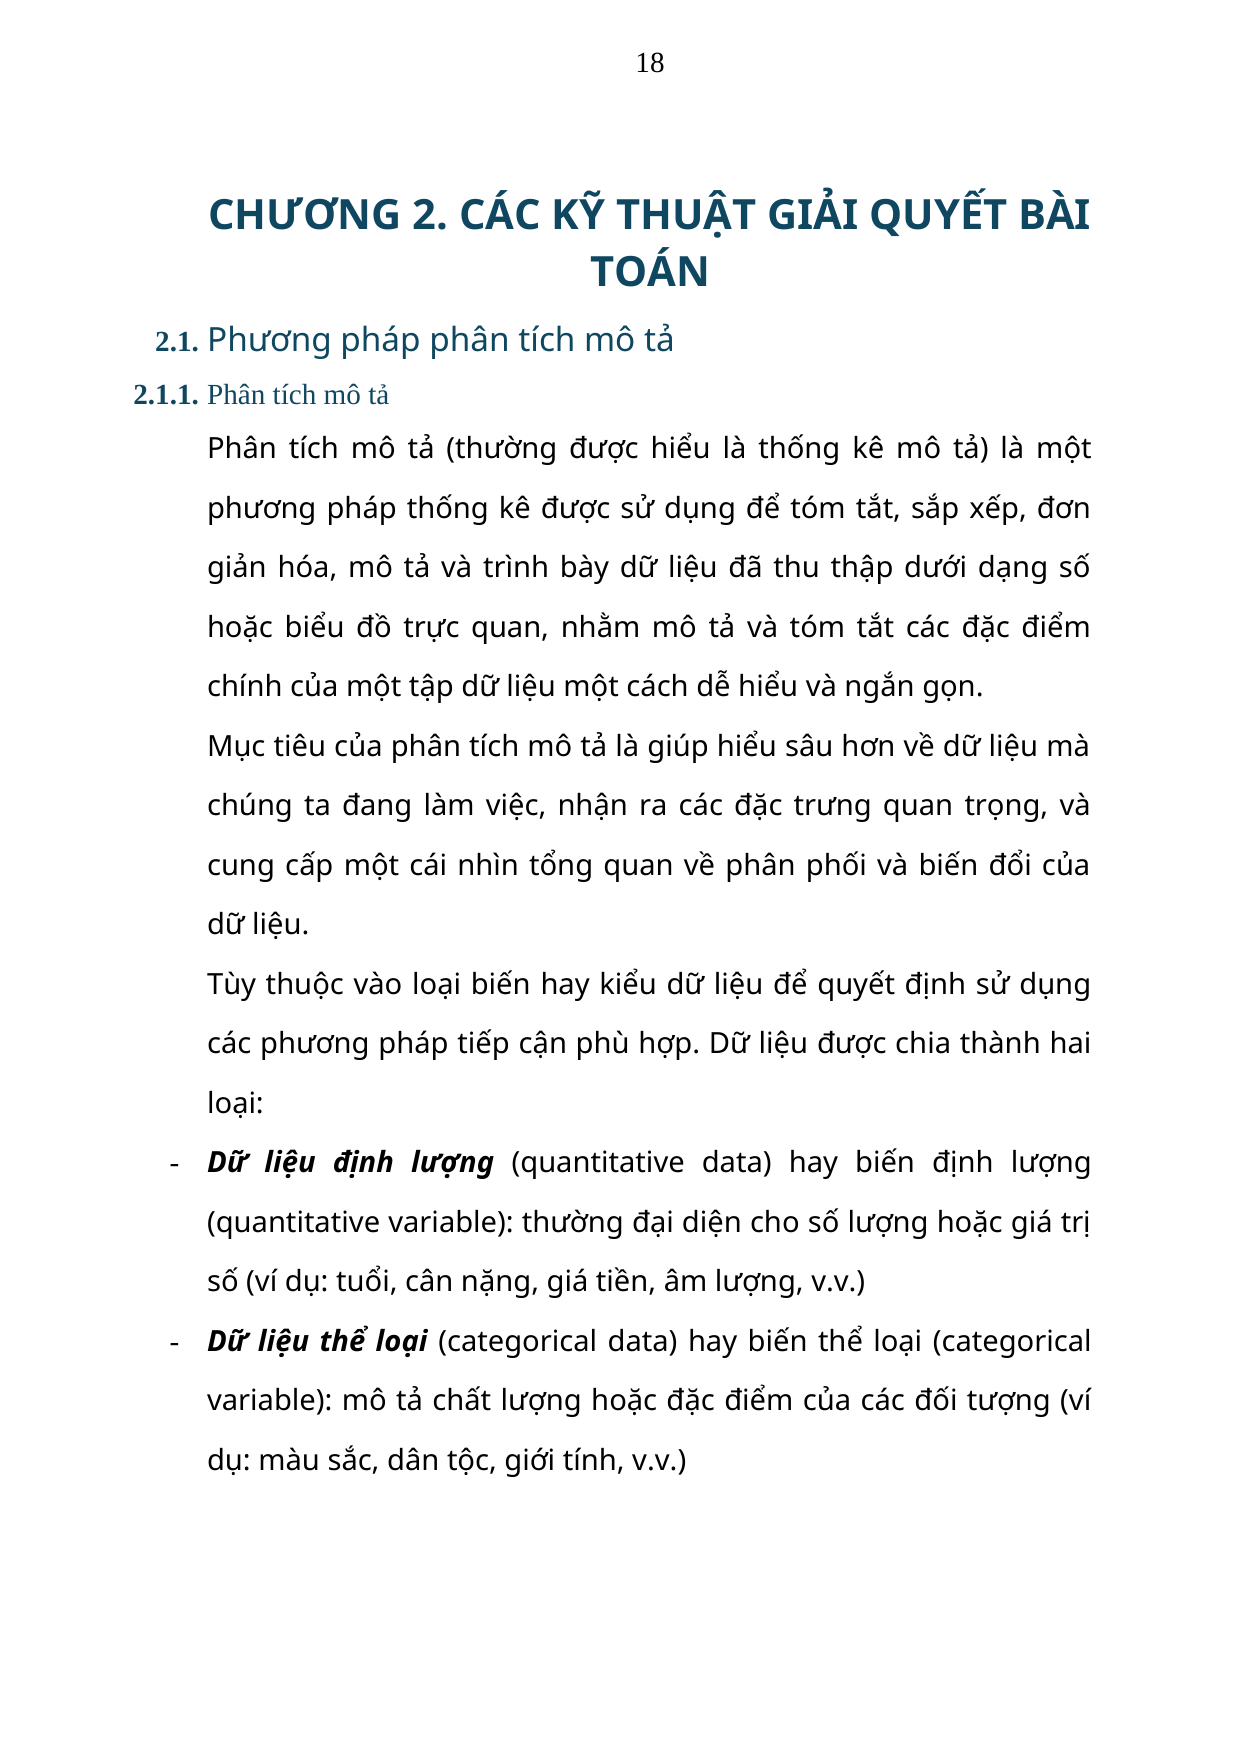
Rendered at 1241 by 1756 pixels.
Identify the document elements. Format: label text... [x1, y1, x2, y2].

subtitle Phương pháp phân tích mô tả [155, 315, 1092, 361]
text Phân tích mô tả (thường được hiểu là thống kê mô tả) là một phương pháp thống kê được sử dụng để tóm tắt, sắp xếp, đơn giản hóa, mô tả và trình bày dữ liệu đã thu thập dưới dạng số hoặc biểu đồ trực quan, nhằm mô tả và tóm tắt các đặc điểm chính của một tập dữ liệu một cách dễ hiểu và ngắn gọn. [207, 428, 1092, 705]
list Dữ liệu định lượng (quantitative data) hay biến định lượng (quantitative variable): thường đại diện cho số lượng hoặc giá trị số (ví dụ: tuổi, cân nặng, giá tiền, âm lượng, v.v.) [169, 1142, 1092, 1300]
subtitle Phân tích mô tả [133, 377, 1092, 411]
subtitle CHƯƠNG 2. CÁC KỸ THUẬT GIẢI QUYẾT BÀI TOÁN [207, 185, 1092, 299]
list Dữ liệu thể loại (categorical data) hay biến thể loại (categorical variable): mô tả chất lượng hoặc đặc điểm của các đối tượng (ví dụ: màu sắc, dân tộc, giới tính, v.v.) [169, 1320, 1092, 1479]
text Mục tiêu của phân tích mô tả là giúp hiểu sâu hơn về dữ liệu mà chúng ta đang làm việc, nhận ra các đặc trưng quan trọng, và cung cấp một cái nhìn tổng quan về phân phối và biến đổi của dữ liệu. [207, 725, 1092, 943]
text Tùy thuộc vào loại biến hay kiểu dữ liệu để quyết định sử dụng các phương pháp tiếp cận phù hợp. Dữ liệu được chia thành hai loại: [207, 963, 1092, 1122]
